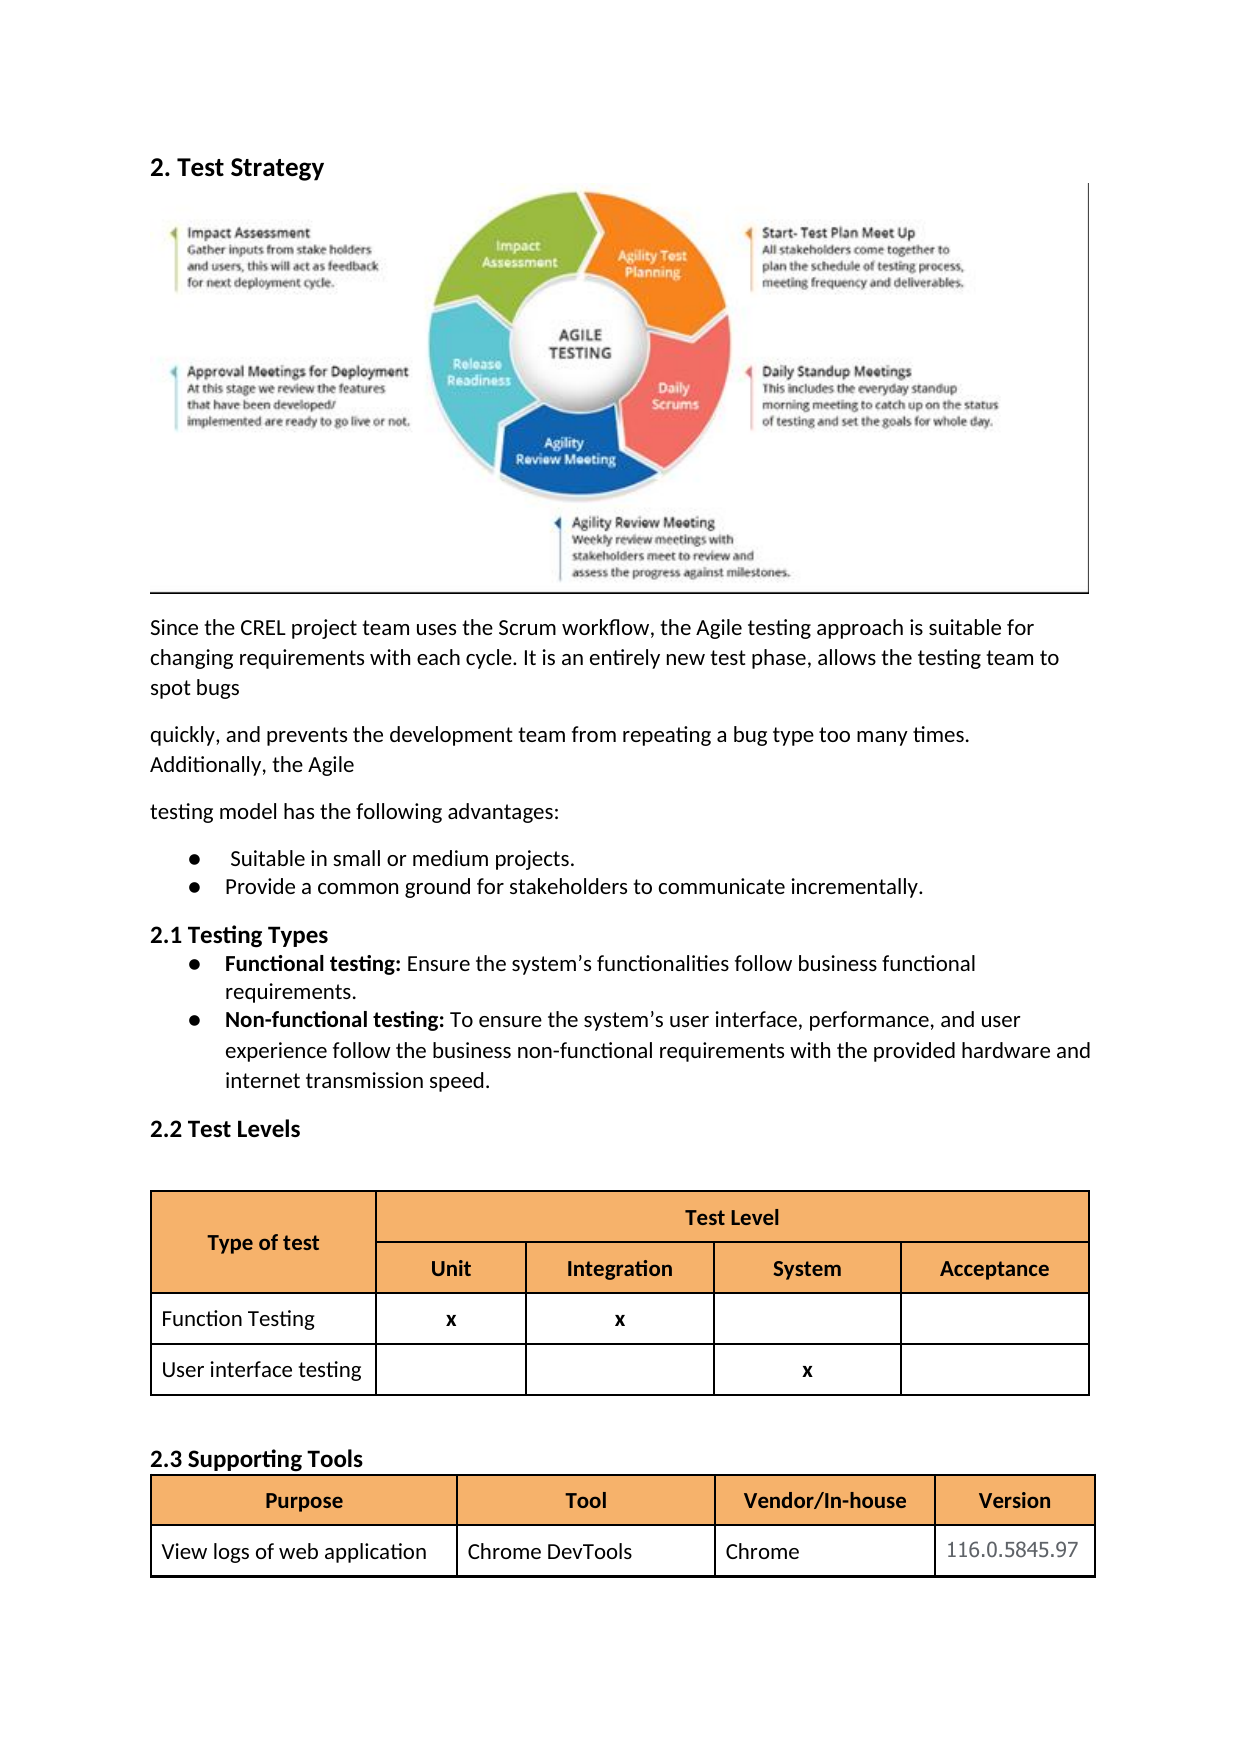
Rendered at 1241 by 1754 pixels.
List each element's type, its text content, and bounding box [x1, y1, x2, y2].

table_cell 116.0.5845.97 [936, 1526, 1094, 1575]
list Non-functional testing: To ensure the system’s user interface, performance, and user experience follow the business non-functional requirements with the provided hardware and internet transmission speed. [187, 1006, 1093, 1094]
table_cell x [527, 1294, 713, 1343]
table_cell [715, 1294, 900, 1343]
table_header Vendor/In-house [716, 1476, 934, 1524]
table_header Type of test [152, 1192, 375, 1292]
list Provide a common ground for stakeholders to communicate incrementally. [187, 872, 1093, 900]
table_header Version [936, 1476, 1094, 1524]
table_cell System [715, 1243, 900, 1292]
table_cell x [377, 1294, 525, 1343]
picture [150, 183, 1089, 594]
text quickly, and prevents the development team from repeating a bug type too many times. Additionally, the Agile [150, 720, 1093, 778]
table_cell View logs of web application [152, 1526, 456, 1575]
table_cell x [715, 1345, 900, 1394]
subtitle 2.1 Testing Types [150, 919, 1093, 949]
table_cell Chrome [716, 1526, 934, 1575]
table_header Test Level [377, 1192, 1088, 1241]
subtitle 2.3 Supporting Tools [150, 1443, 1093, 1473]
table_header Tool [458, 1476, 714, 1524]
text Since the CREL project team uses the Scrum workflow, the Agile testing approach is suitable for changing requirements with each cycle. It is an entirely new test phase, allows the testing team to spot bugs [150, 613, 1093, 701]
table_cell Integration [527, 1243, 713, 1292]
list Suitable in small or medium projects. [187, 844, 1093, 872]
text testing model has the following advantages: [150, 797, 1093, 825]
table_cell Chrome DevTools [458, 1526, 714, 1575]
table_cell Unit [377, 1243, 525, 1292]
table_cell User interface testing [152, 1345, 375, 1394]
table_cell [527, 1345, 713, 1394]
subtitle 2.2 Test Levels [150, 1113, 1093, 1143]
table_cell [902, 1294, 1088, 1343]
subtitle 2. Test Strategy [150, 150, 1093, 183]
table_cell [902, 1345, 1088, 1394]
table_cell Function Testing [152, 1294, 375, 1343]
table_cell Acceptance [902, 1243, 1088, 1292]
list Functional testing: Ensure the system’s functionalities follow business functional requirements. [187, 949, 1093, 1006]
table_header Purpose [152, 1476, 456, 1524]
table_cell [377, 1345, 525, 1394]
